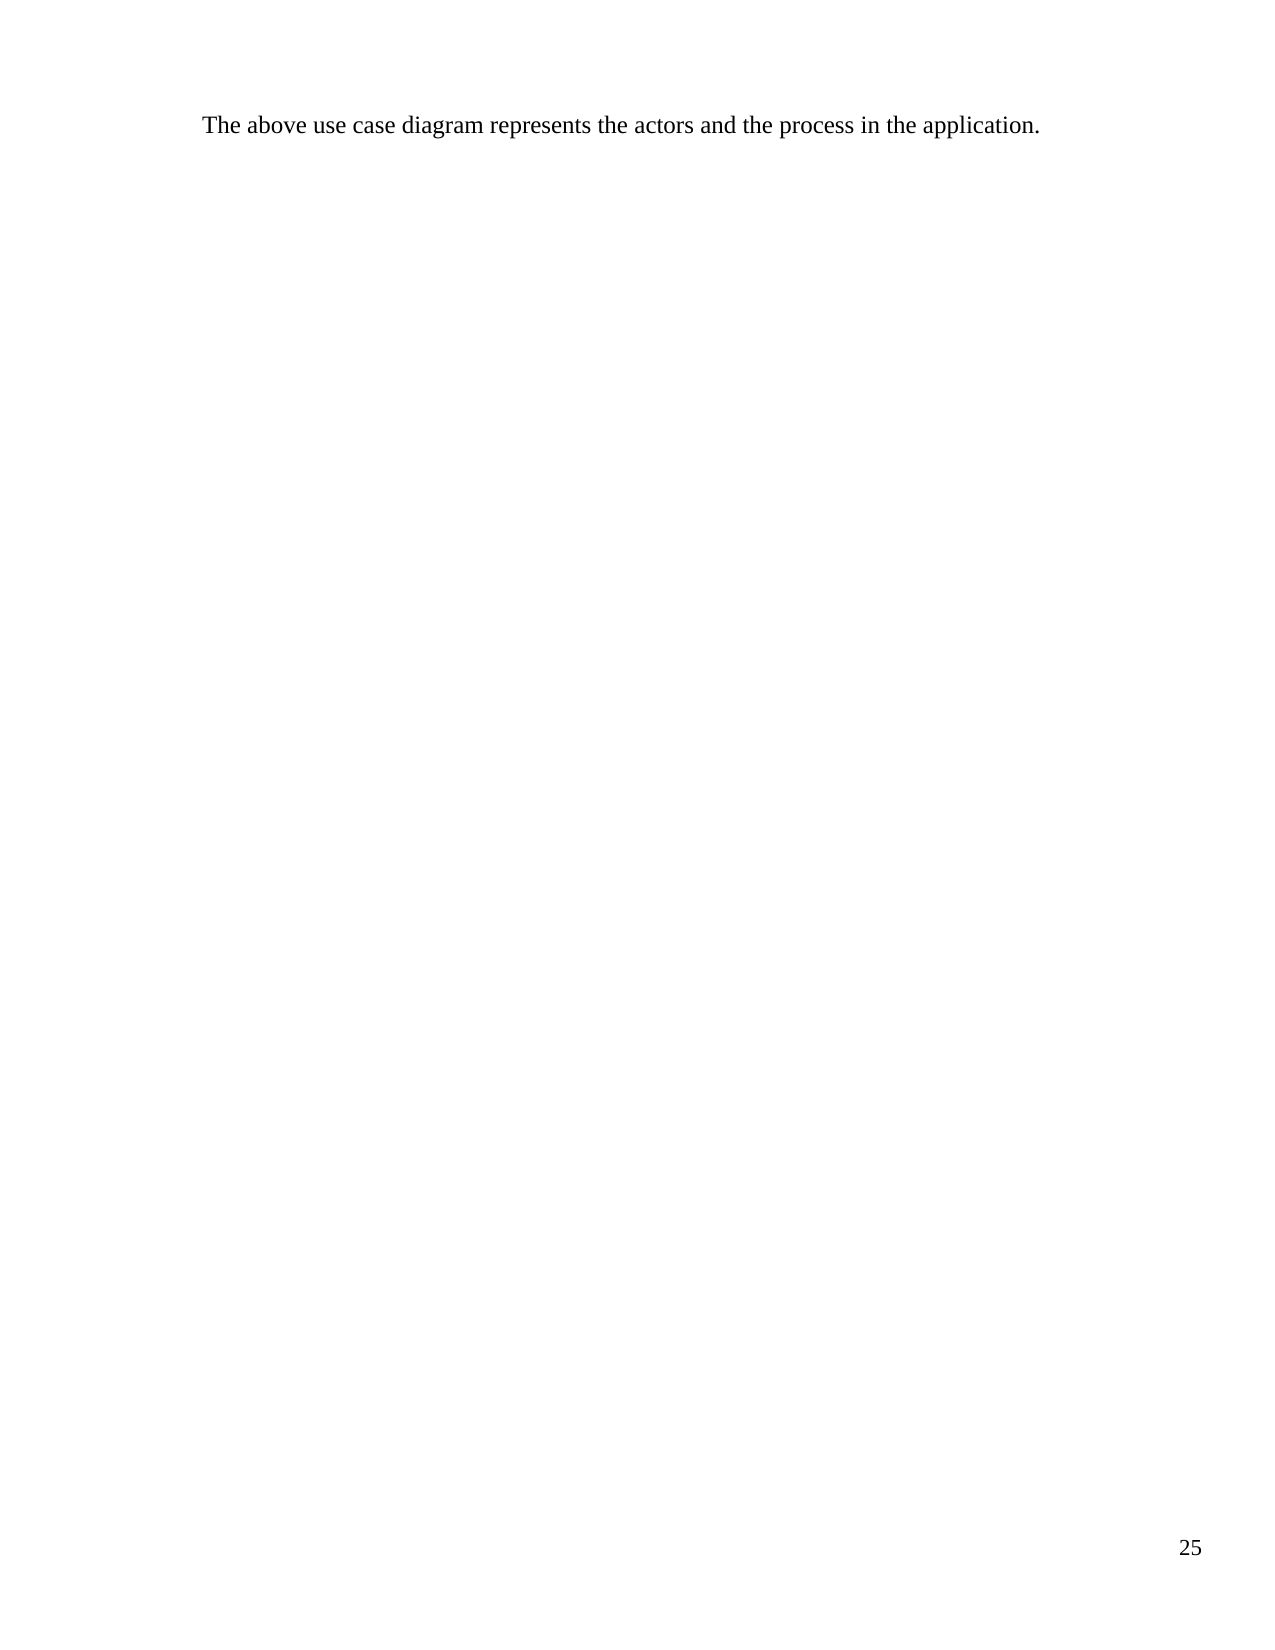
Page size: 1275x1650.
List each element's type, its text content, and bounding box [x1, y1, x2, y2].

text The above use case diagram represents the actors and the process in the application. [56, 110, 1186, 139]
